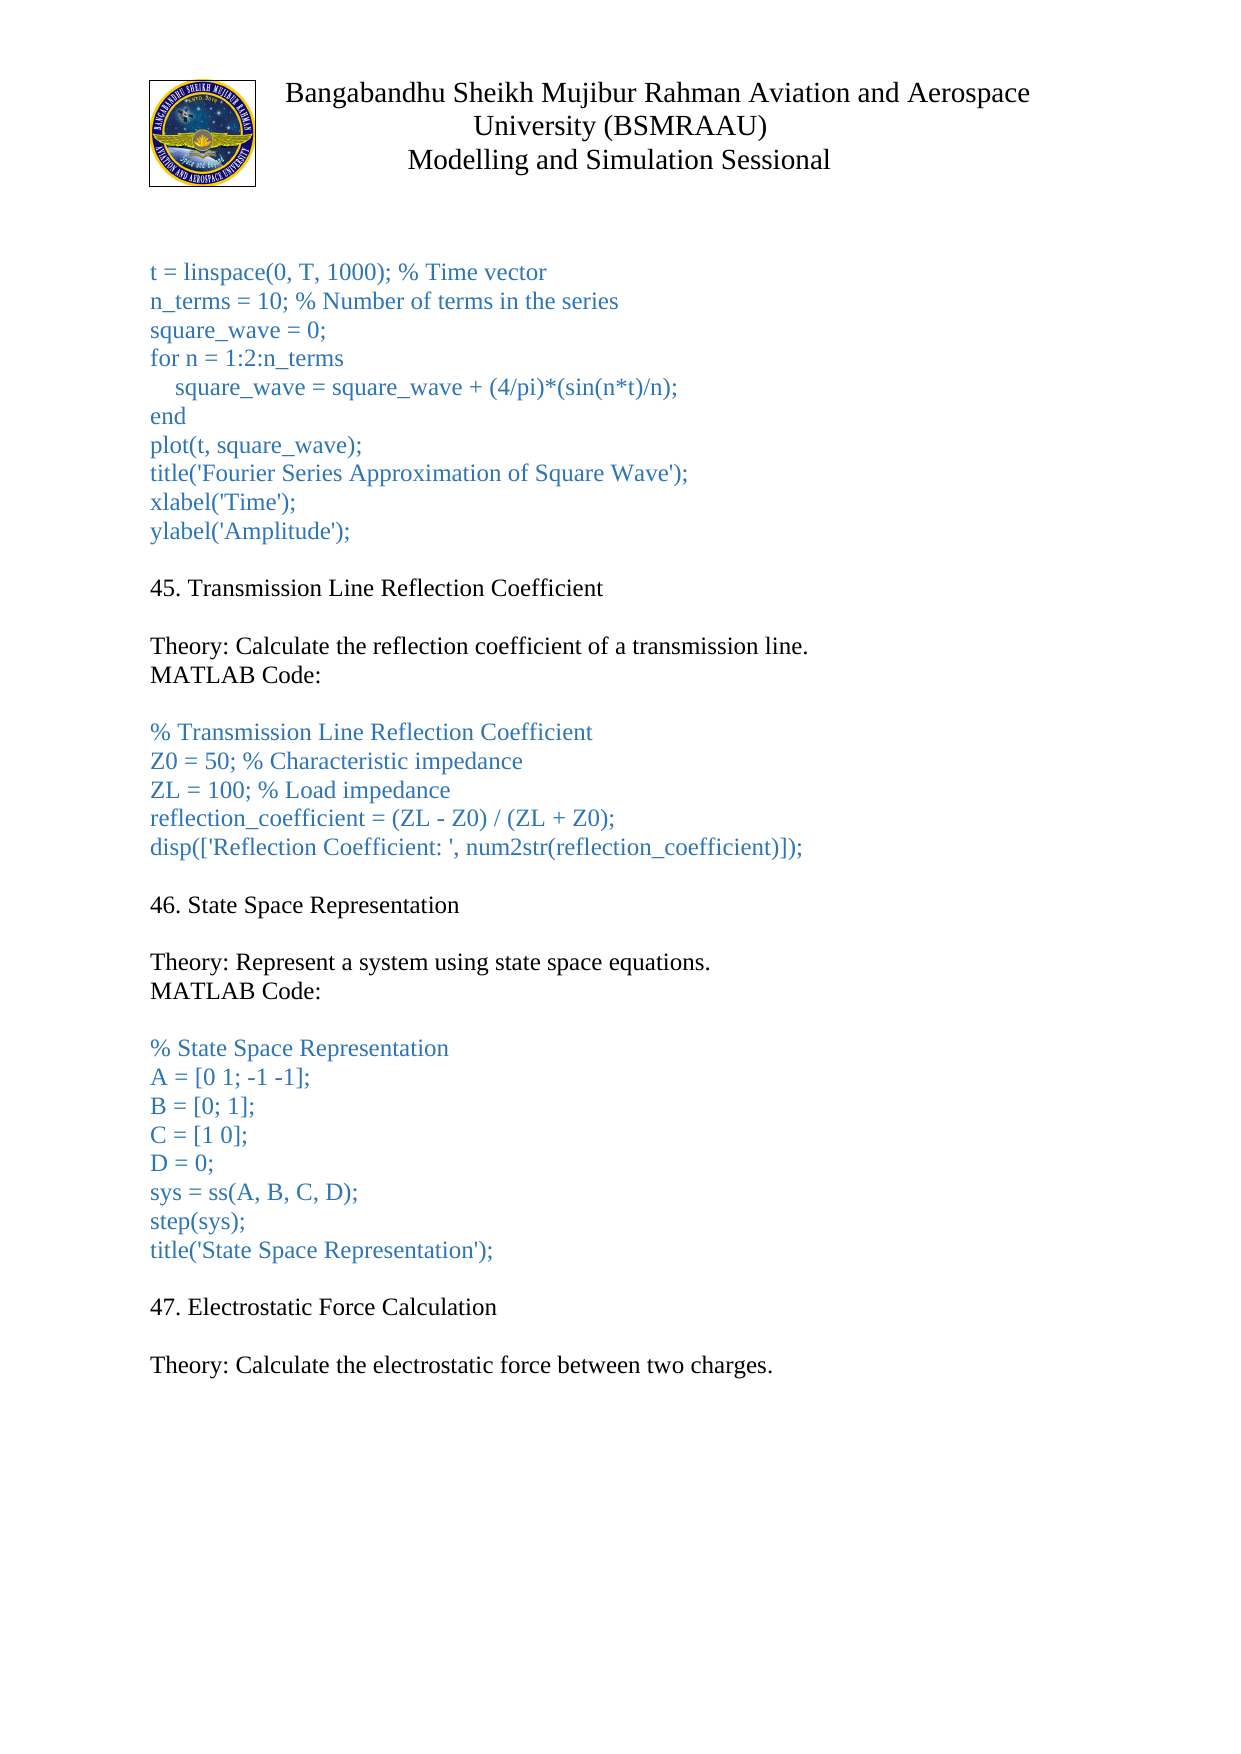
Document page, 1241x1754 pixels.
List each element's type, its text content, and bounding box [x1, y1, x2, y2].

text ylabel('Amplitude'); [150, 516, 1090, 545]
text title('State Space Representation'); [150, 1235, 1090, 1263]
text xlabel('Time'); [150, 487, 1090, 516]
text end [150, 401, 1090, 430]
text disp(['Reflection Coefficient: ', num2str(reflection_coefficient)]); [150, 832, 1090, 861]
text square_wave = square_wave + (4/pi)*(sin(n*t)/n); [150, 372, 1090, 401]
text title('Fourier Series Approximation of Square Wave'); [150, 458, 1090, 487]
text % Transmission Line Reflection Coefficient [150, 717, 1090, 746]
text MATLAB Code: [150, 976, 1090, 1005]
text t = linspace(0, T, 1000); % Time vector [150, 257, 1090, 286]
text ZL = 100; % Load impedance [150, 775, 1090, 803]
text Theory: Represent a system using state space equations. [150, 947, 1090, 976]
text Theory: Calculate the electrostatic force between two charges. [150, 1350, 1090, 1378]
text reflection_coefficient = (ZL - Z0) / (ZL + Z0); [150, 803, 1090, 832]
text B = [0; 1]; [150, 1091, 1090, 1120]
text A = [0 1; -1 -1]; [150, 1062, 1090, 1091]
text n_terms = 10; % Number of terms in the series [150, 286, 1090, 315]
text step(sys); [150, 1206, 1090, 1235]
text % State Space Representation [150, 1033, 1090, 1062]
text 46. State Space Representation [150, 890, 1090, 918]
text plot(t, square_wave); [150, 430, 1090, 458]
text C = [1 0]; [150, 1120, 1090, 1148]
text Z0 = 50; % Characteristic impedance [150, 746, 1090, 775]
picture [150, 81, 255, 186]
text D = 0; [150, 1148, 1090, 1177]
text square_wave = 0; [150, 315, 1090, 343]
text for n = 1:2:n_terms [150, 343, 1090, 372]
text Theory: Calculate the reflection coefficient of a transmission line. [150, 631, 1090, 660]
text 47. Electrostatic Force Calculation [150, 1292, 1090, 1321]
text sys = ss(A, B, C, D); [150, 1177, 1090, 1206]
text MATLAB Code: [150, 660, 1090, 688]
text 45. Transmission Line Reflection Coefficient [150, 573, 1090, 602]
